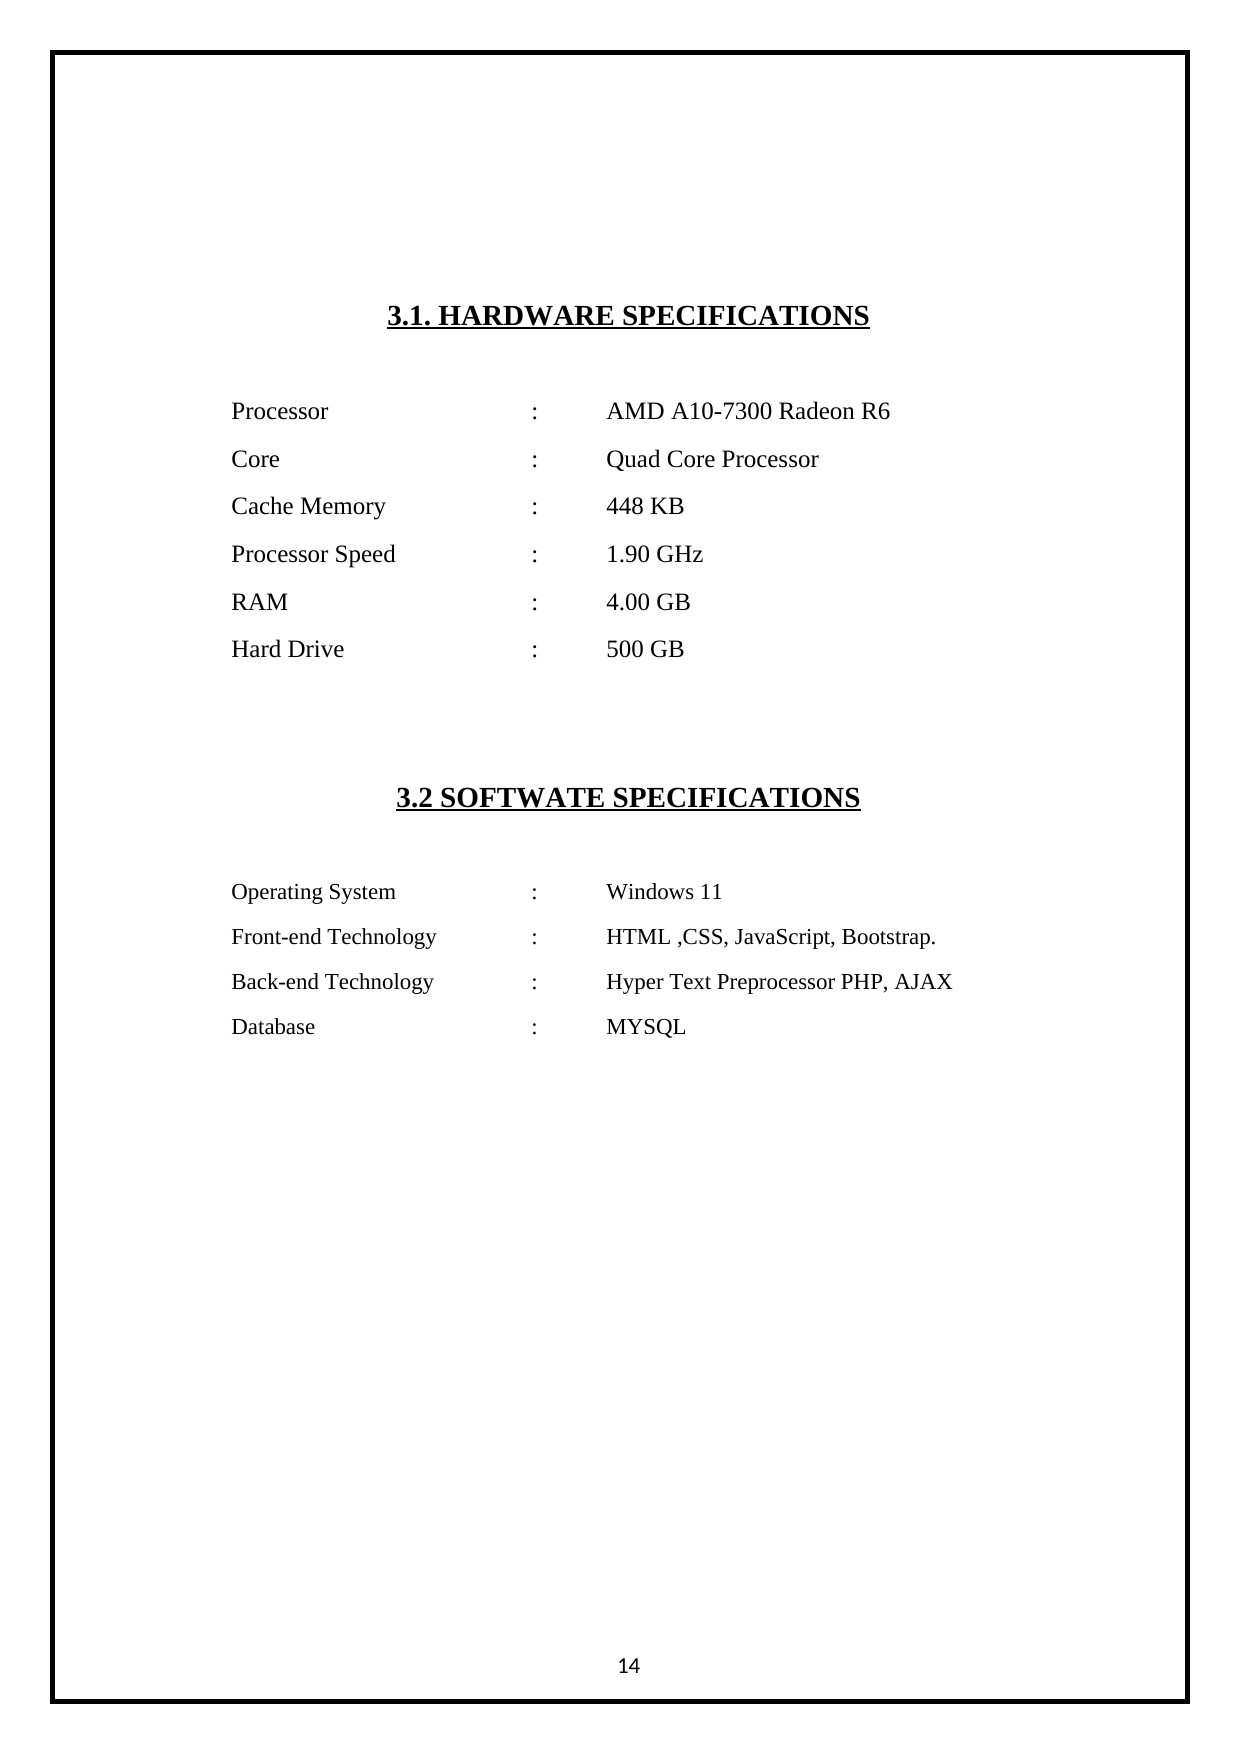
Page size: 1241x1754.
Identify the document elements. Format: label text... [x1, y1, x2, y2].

text Front-end Technology : HTML ,CSS, JavaScript, Bootstrap. [156, 923, 1176, 949]
text Back-end Technology : Hyper Text Preprocessor PHP, AJAX [156, 968, 1176, 994]
text Core : Quad Core Processor [156, 444, 1176, 472]
text Database : MYSQL [156, 1013, 1176, 1040]
text 3.2 SOFTWATE SPECIFICATIONS [81, 780, 1176, 814]
text Processor : AMD A10-7300 Radeon R6 [156, 396, 1176, 425]
text Processor Speed : 1.90 GHz [156, 539, 1176, 568]
text 3.1. HARDWARE SPECIFICATIONS [81, 298, 1176, 332]
text Operating System : Windows 11 [156, 878, 1176, 904]
text Hard Drive : 500 GB [156, 634, 1176, 663]
text RAM : 4.00 GB [156, 587, 1176, 616]
text Cache Memory : 448 KB [156, 491, 1176, 520]
